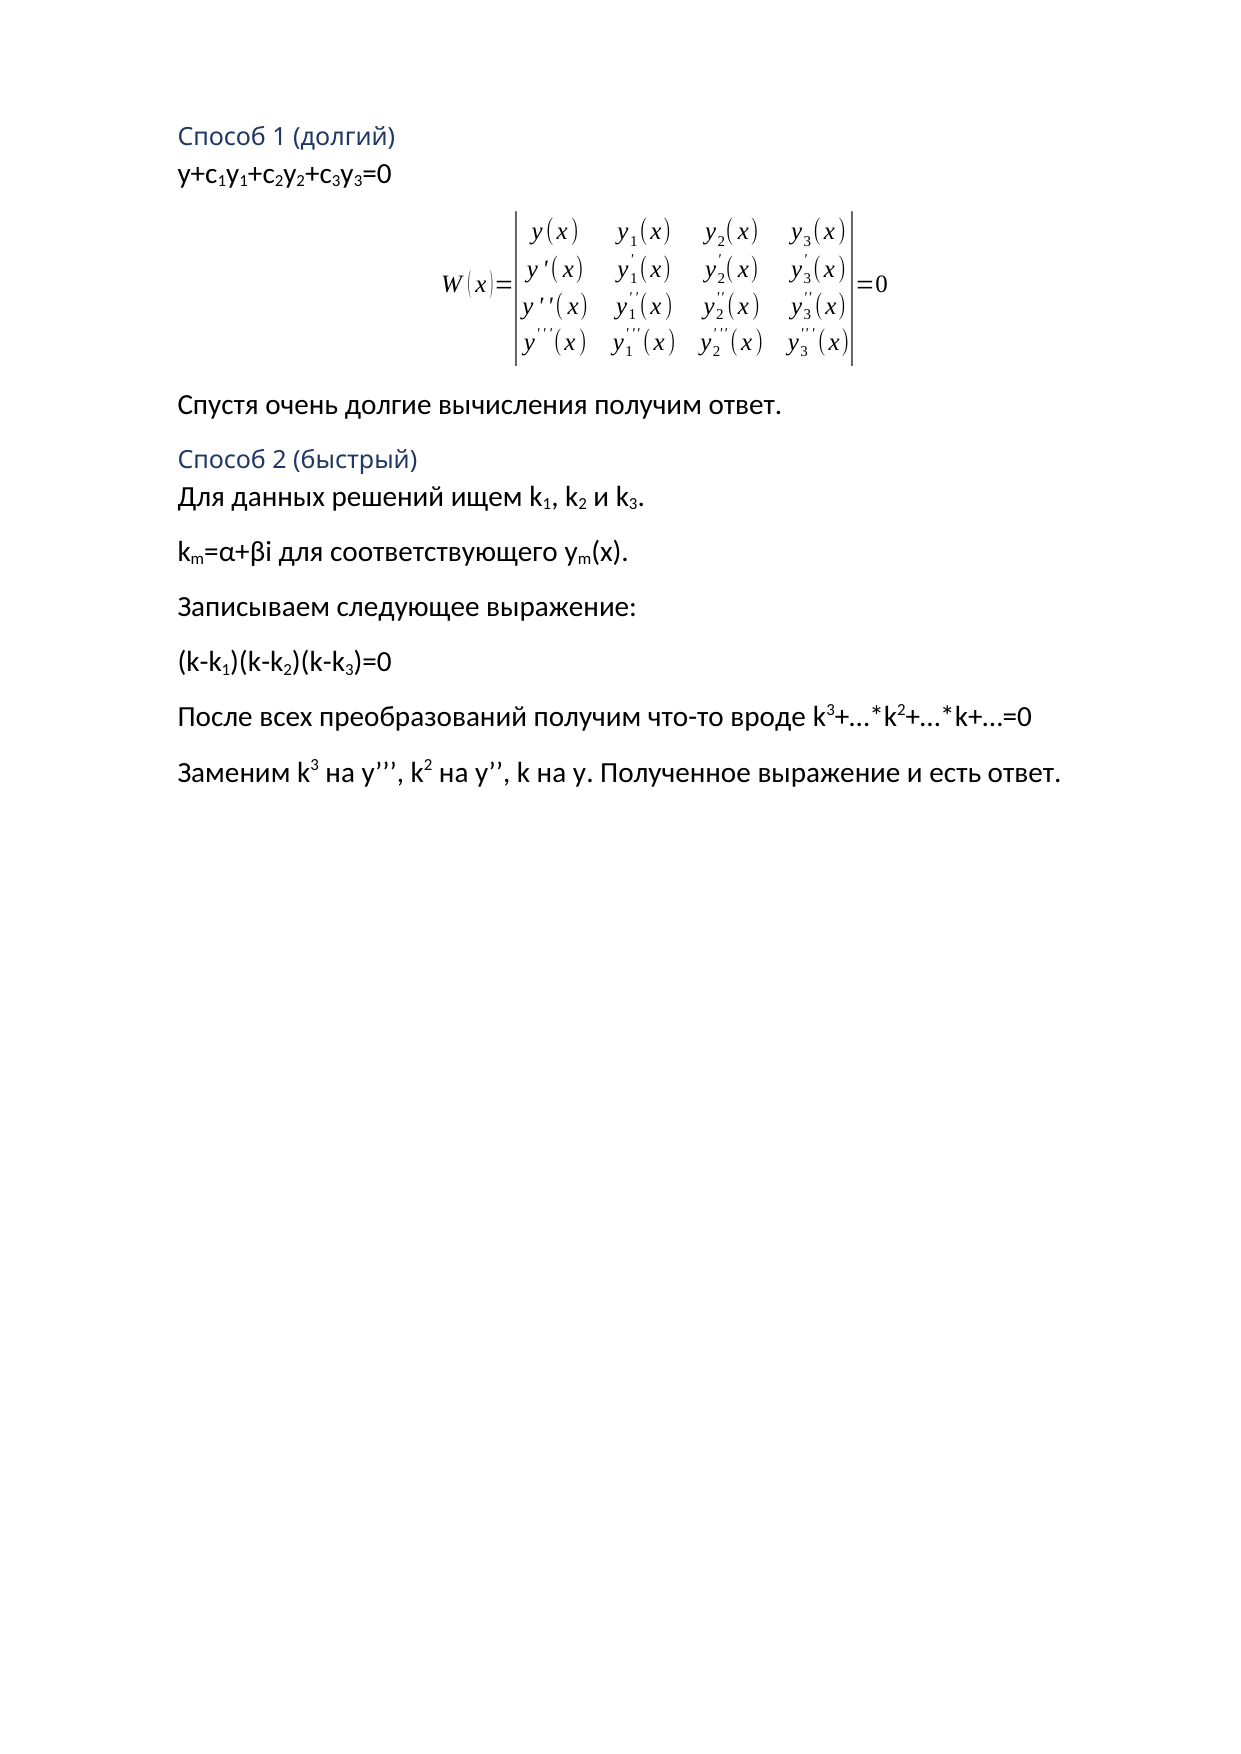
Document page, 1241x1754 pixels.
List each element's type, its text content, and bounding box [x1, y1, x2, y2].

text Спустя очень долгие вычисления получим ответ. [177, 386, 1152, 422]
text km=α+βi для соответствующего ym(x). [177, 533, 1152, 569]
text Заменим k3 на y’’’, k2 на y’’, k на y. Полученное выражение и есть ответ. [177, 754, 1152, 789]
text (k-k1)(k-k2)(k-k3)=0 [177, 643, 1152, 679]
text Записываем следующее выражение: [177, 588, 1152, 624]
text Для данных решений ищем k1, k2 и k3. [177, 478, 1152, 514]
subtitle Способ 1 (долгий) [177, 118, 1152, 152]
text После всех преобразований получим что-то вроде k3+…*k2+…*k+…=0 [177, 698, 1152, 734]
text y+c1y1+c2y2+c3y3=0 [177, 155, 1152, 191]
subtitle Способ 2 (быстрый) [177, 441, 1152, 475]
